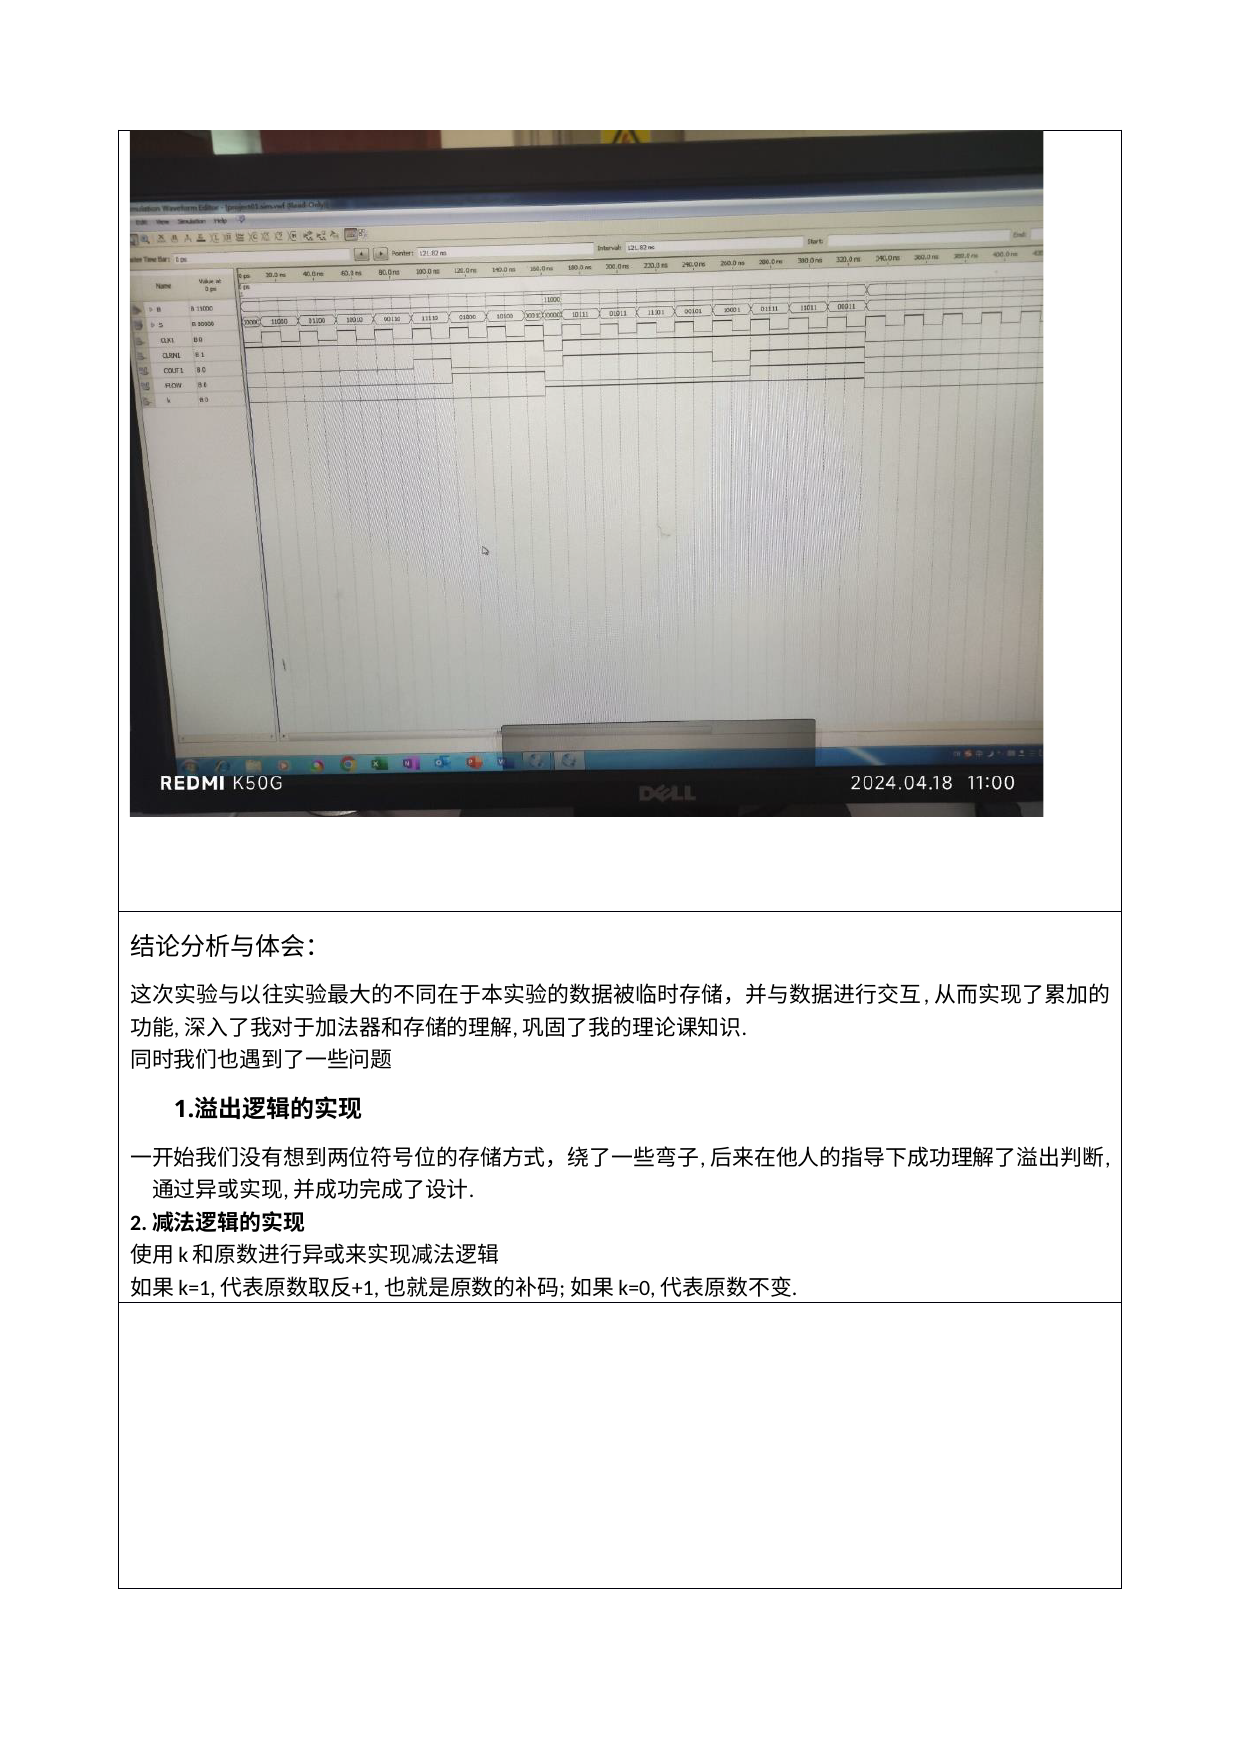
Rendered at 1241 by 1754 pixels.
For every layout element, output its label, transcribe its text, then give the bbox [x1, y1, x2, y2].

table_cell 结论分析与体会： 这次实验与以往实验最大的不同在于本实验的数据被临时存储，并与数据进行交互, 从而实现了累加的功能, 深入了我对于加法器和存储的理解, 巩固了我的理论课知识. 同时我们也遇到了一些问题 1.溢出逻辑的实现 一开始我们没有想到两位符号位的存储方式，绕了一些弯子, 后来在他人的指导下成功理解了溢出判断,通过异或实现, 并成功完成了设计. 2. 减法逻辑的实现 使用k和原数进行异或来实现减法逻辑 如果k=1, 代表原数取反+1, 也就是原数的补码; 如果k=0, 代表原数不变. [119, 912, 1121, 1302]
table_cell 仿真结果： 仿真成功!成功完成实验! [119, 131, 1121, 911]
table_cell [119, 1303, 1121, 1588]
